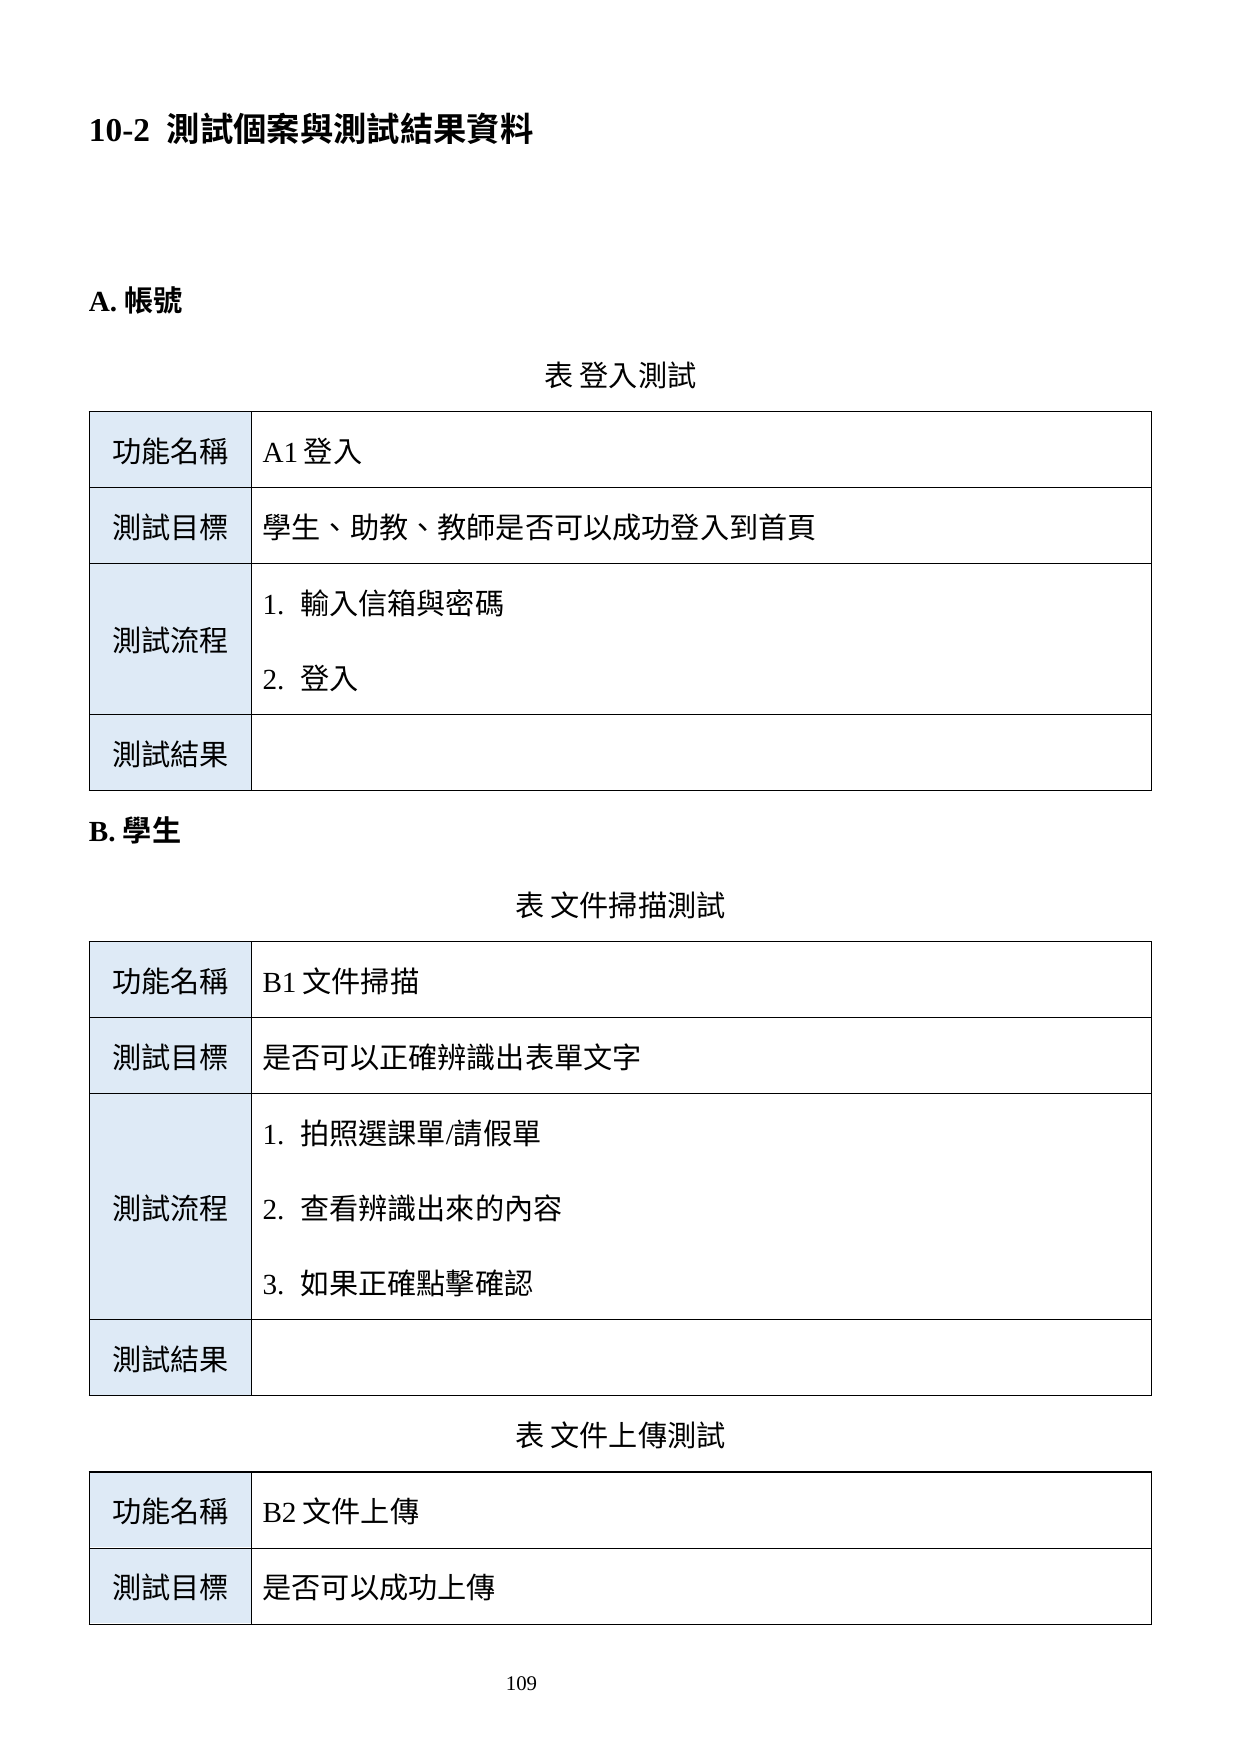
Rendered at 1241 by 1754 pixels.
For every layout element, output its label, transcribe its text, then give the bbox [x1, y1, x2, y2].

table_cell 測試目標 [90, 488, 251, 563]
table_header 功能名稱 [90, 942, 251, 1017]
table_header 功能名稱 [90, 1473, 251, 1547]
text 表 文件掃描測試 [89, 866, 1152, 941]
text A. 帳號 [89, 261, 1152, 336]
table_cell 測試流程 [90, 1094, 251, 1319]
table_cell 測試目標 [90, 1018, 251, 1093]
table_cell [252, 1320, 1151, 1395]
table_cell 測試流程 [90, 564, 251, 714]
table_cell 是否可以成功上傳 [252, 1549, 1151, 1623]
table_cell 學生、助教、教師是否可以成功登入到首頁 [252, 488, 1151, 563]
table_header A1登入 [252, 412, 1151, 487]
text B. 學生 [89, 791, 1152, 866]
table_header B1文件掃描 [252, 942, 1151, 1017]
table_cell 拍照選課單/請假單 查看辨識出來的內容 如果正確點擊確認 [252, 1094, 1151, 1319]
table_cell 是否可以正確辨識出表單文字 [252, 1018, 1151, 1093]
table_cell 測試結果 [90, 1320, 251, 1395]
table_header B2文件上傳 [252, 1473, 1151, 1547]
table_header 功能名稱 [90, 412, 251, 487]
table_cell [252, 715, 1151, 790]
text 表 登入測試 [89, 336, 1152, 411]
table_cell 測試目標 [90, 1549, 251, 1623]
subtitle 10-2 測試個案與測試結果資料 [89, 89, 1152, 164]
table_cell 測試結果 [90, 715, 251, 790]
table_cell 輸入信箱與密碼 登入 [252, 564, 1151, 714]
text 表 文件上傳測試 [89, 1396, 1152, 1471]
